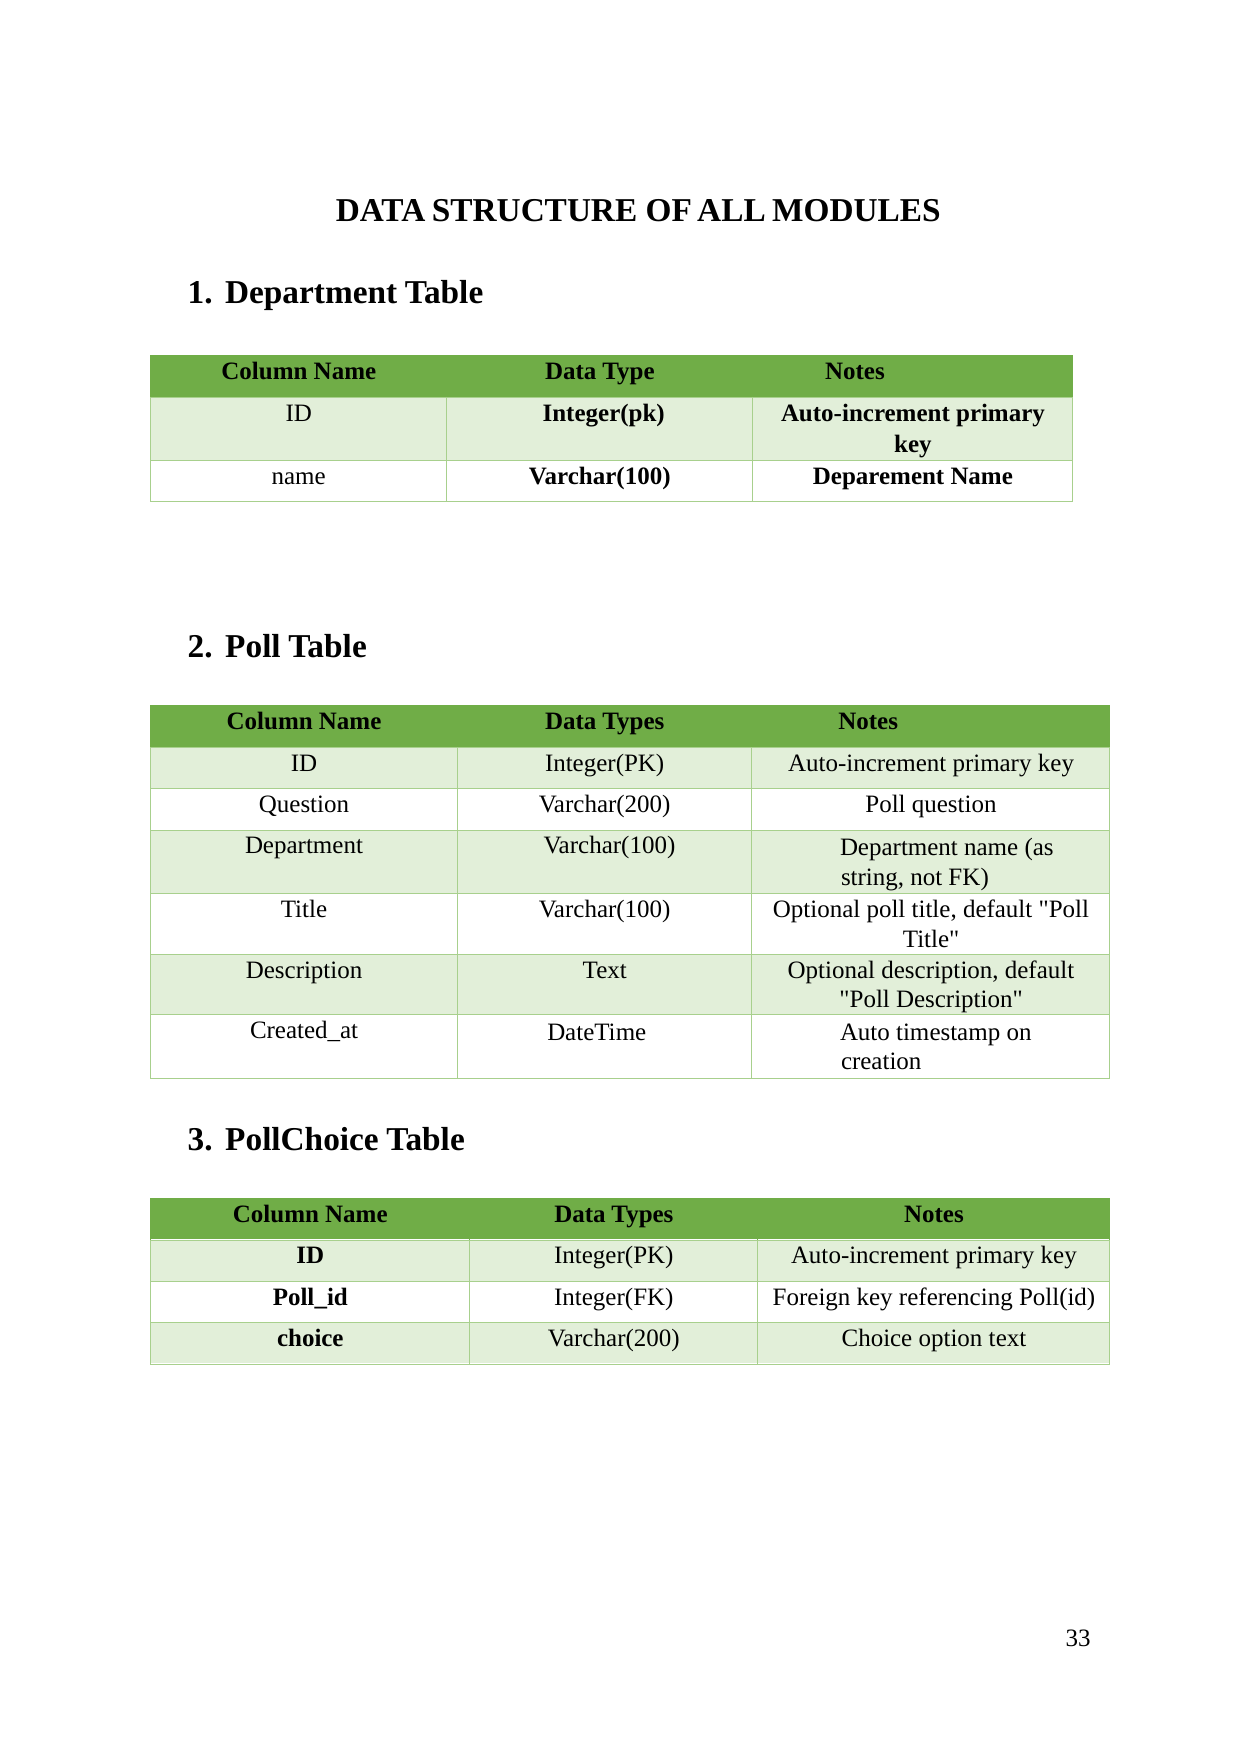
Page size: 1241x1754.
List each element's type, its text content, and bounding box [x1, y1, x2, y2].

table_cell Integer(FK) [470, 1282, 757, 1322]
table_header Column Name [151, 356, 446, 397]
table_cell Text [458, 955, 751, 1014]
table_header Data Type [447, 356, 752, 397]
table_cell Auto-increment primary key [758, 1241, 1109, 1281]
table_cell Auto-increment primary key [752, 748, 1109, 788]
table_cell Deparement Name [753, 461, 1072, 501]
list Department Table [187, 272, 1090, 311]
table_header Data Types [470, 1199, 757, 1239]
list PollChoice Table [187, 1119, 1090, 1157]
table_cell Optional poll title, default "Poll Title" [752, 894, 1109, 954]
table_cell Poll question [752, 789, 1109, 829]
table_cell Varchar(200) [458, 789, 751, 829]
table_header Notes [753, 356, 1072, 397]
table_cell Optional description, default "Poll Description" [752, 955, 1109, 1014]
table_cell name [151, 461, 446, 501]
table_cell Varchar(100) [458, 894, 751, 954]
table_cell Auto-increment primary key [753, 398, 1072, 460]
text DATA STRUCTURE OF ALL MODULES [186, 190, 1090, 228]
table_cell Department [151, 831, 457, 893]
table_cell Choice option text [758, 1323, 1109, 1363]
table_cell ID [151, 398, 446, 460]
table_cell Foreign key referencing Poll(id) [758, 1282, 1109, 1322]
table_cell Created_at [151, 1015, 457, 1078]
table_cell Title [151, 894, 457, 954]
table_cell Integer(pk) [447, 398, 752, 460]
table_cell Question [151, 789, 457, 829]
table_cell Integer(PK) [470, 1241, 757, 1281]
table_cell Varchar(100) [458, 831, 751, 893]
table_cell Varchar(200) [470, 1323, 757, 1363]
table_cell ID [151, 748, 457, 788]
table_cell Description [151, 955, 457, 1014]
table_cell [458, 1015, 751, 1078]
table_cell ID [151, 1241, 469, 1281]
table_header Notes [752, 706, 1109, 747]
table_header Column Name [151, 706, 457, 747]
table_header Notes [758, 1199, 1109, 1239]
table_cell choice [151, 1323, 469, 1363]
table_cell Varchar(100) [447, 461, 752, 501]
list Poll Table [187, 626, 1090, 664]
table_cell Integer(PK) [458, 748, 751, 788]
table_cell [752, 831, 1109, 893]
table_header Column Name [151, 1199, 469, 1239]
table_cell Poll_id [151, 1282, 469, 1322]
table_header Data Types [458, 706, 751, 747]
table_cell [752, 1015, 1109, 1078]
